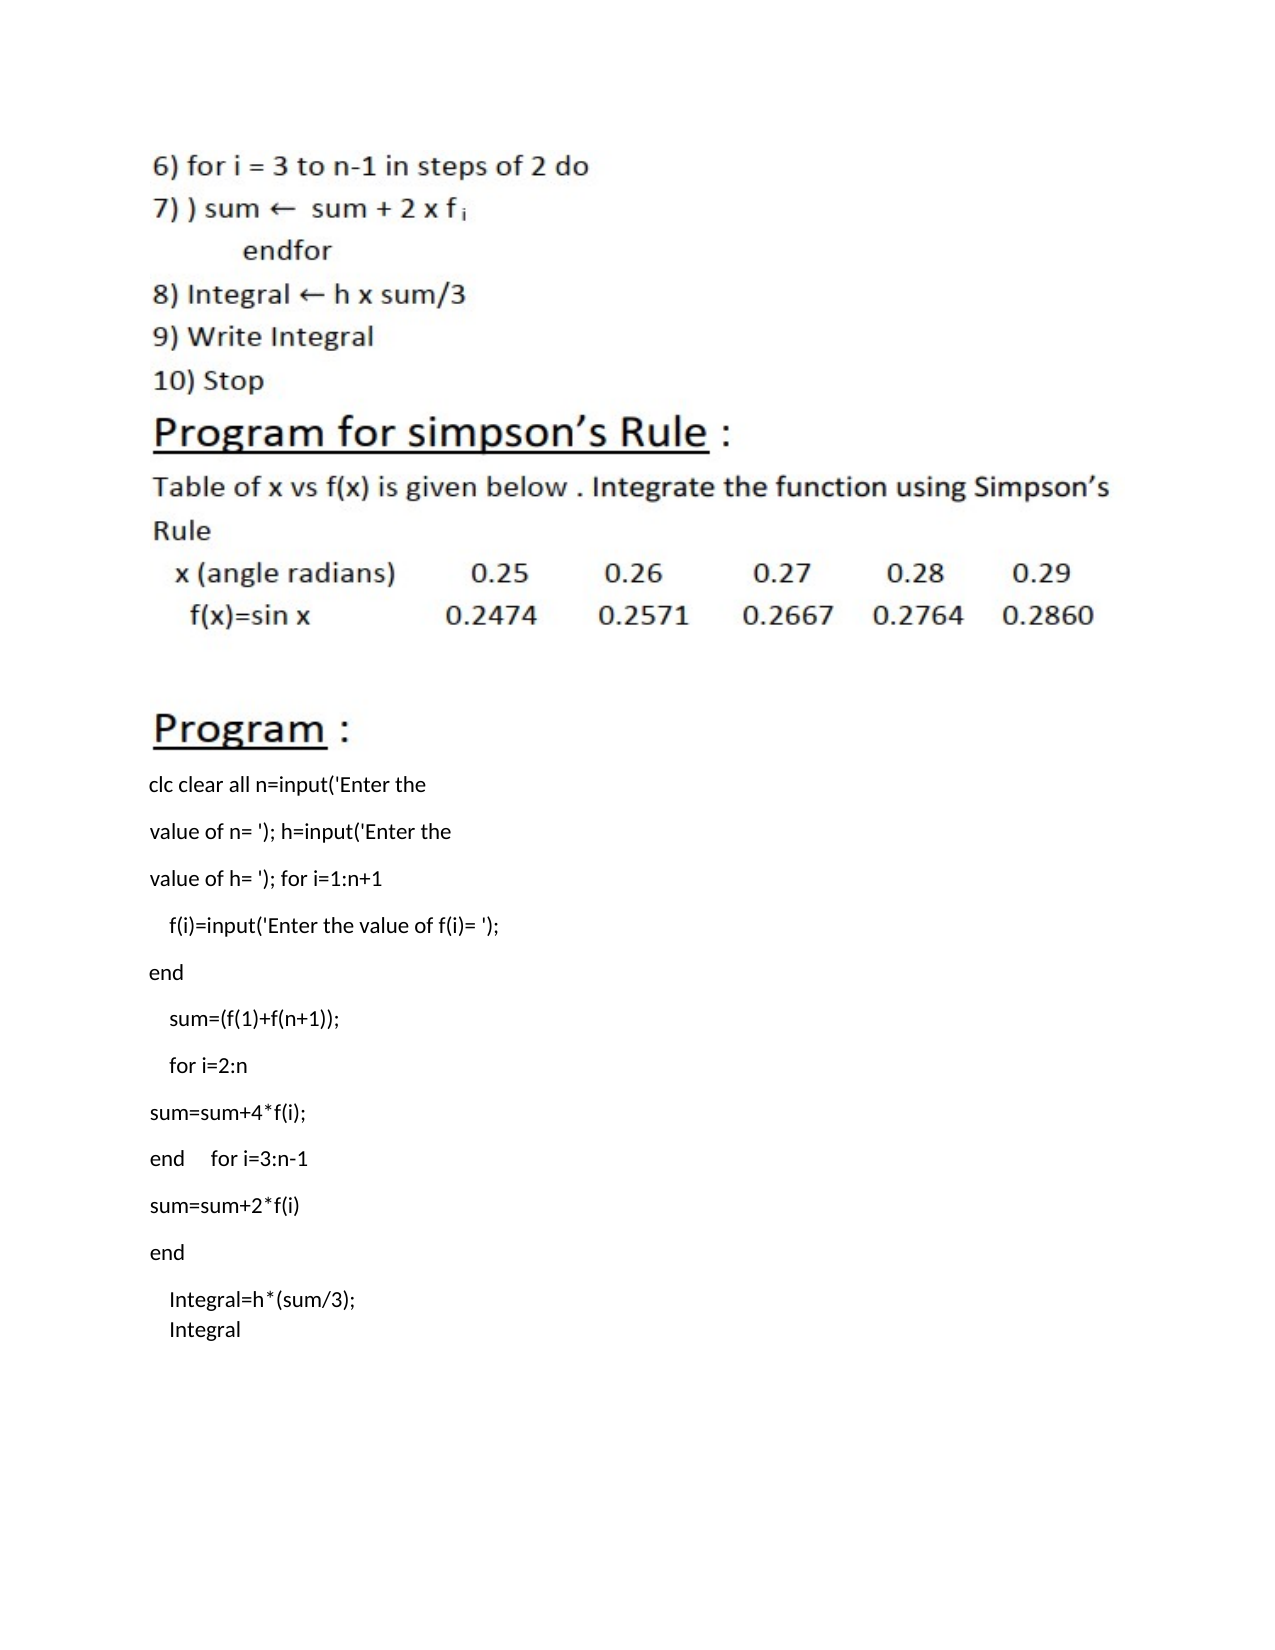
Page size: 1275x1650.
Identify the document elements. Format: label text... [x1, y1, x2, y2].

text Integral [148, 1316, 870, 1344]
text clc clear all n=input('Enter the value of n= '); h=input('Enter the value of h= '); for i=1:n+1 [148, 770, 453, 892]
text for i=2:n sum=sum+4*f(i); end for i=3:n-1 sum=sum+2*f(i) end [148, 1051, 348, 1266]
text end [148, 958, 870, 986]
text Integral=h*(sum/3); [148, 1285, 870, 1313]
picture [150, 150, 1125, 758]
text sum=(f(1)+f(n+1)); [148, 1004, 870, 1032]
text f(i)=input('Enter the value of f(i)= '); [148, 911, 870, 939]
